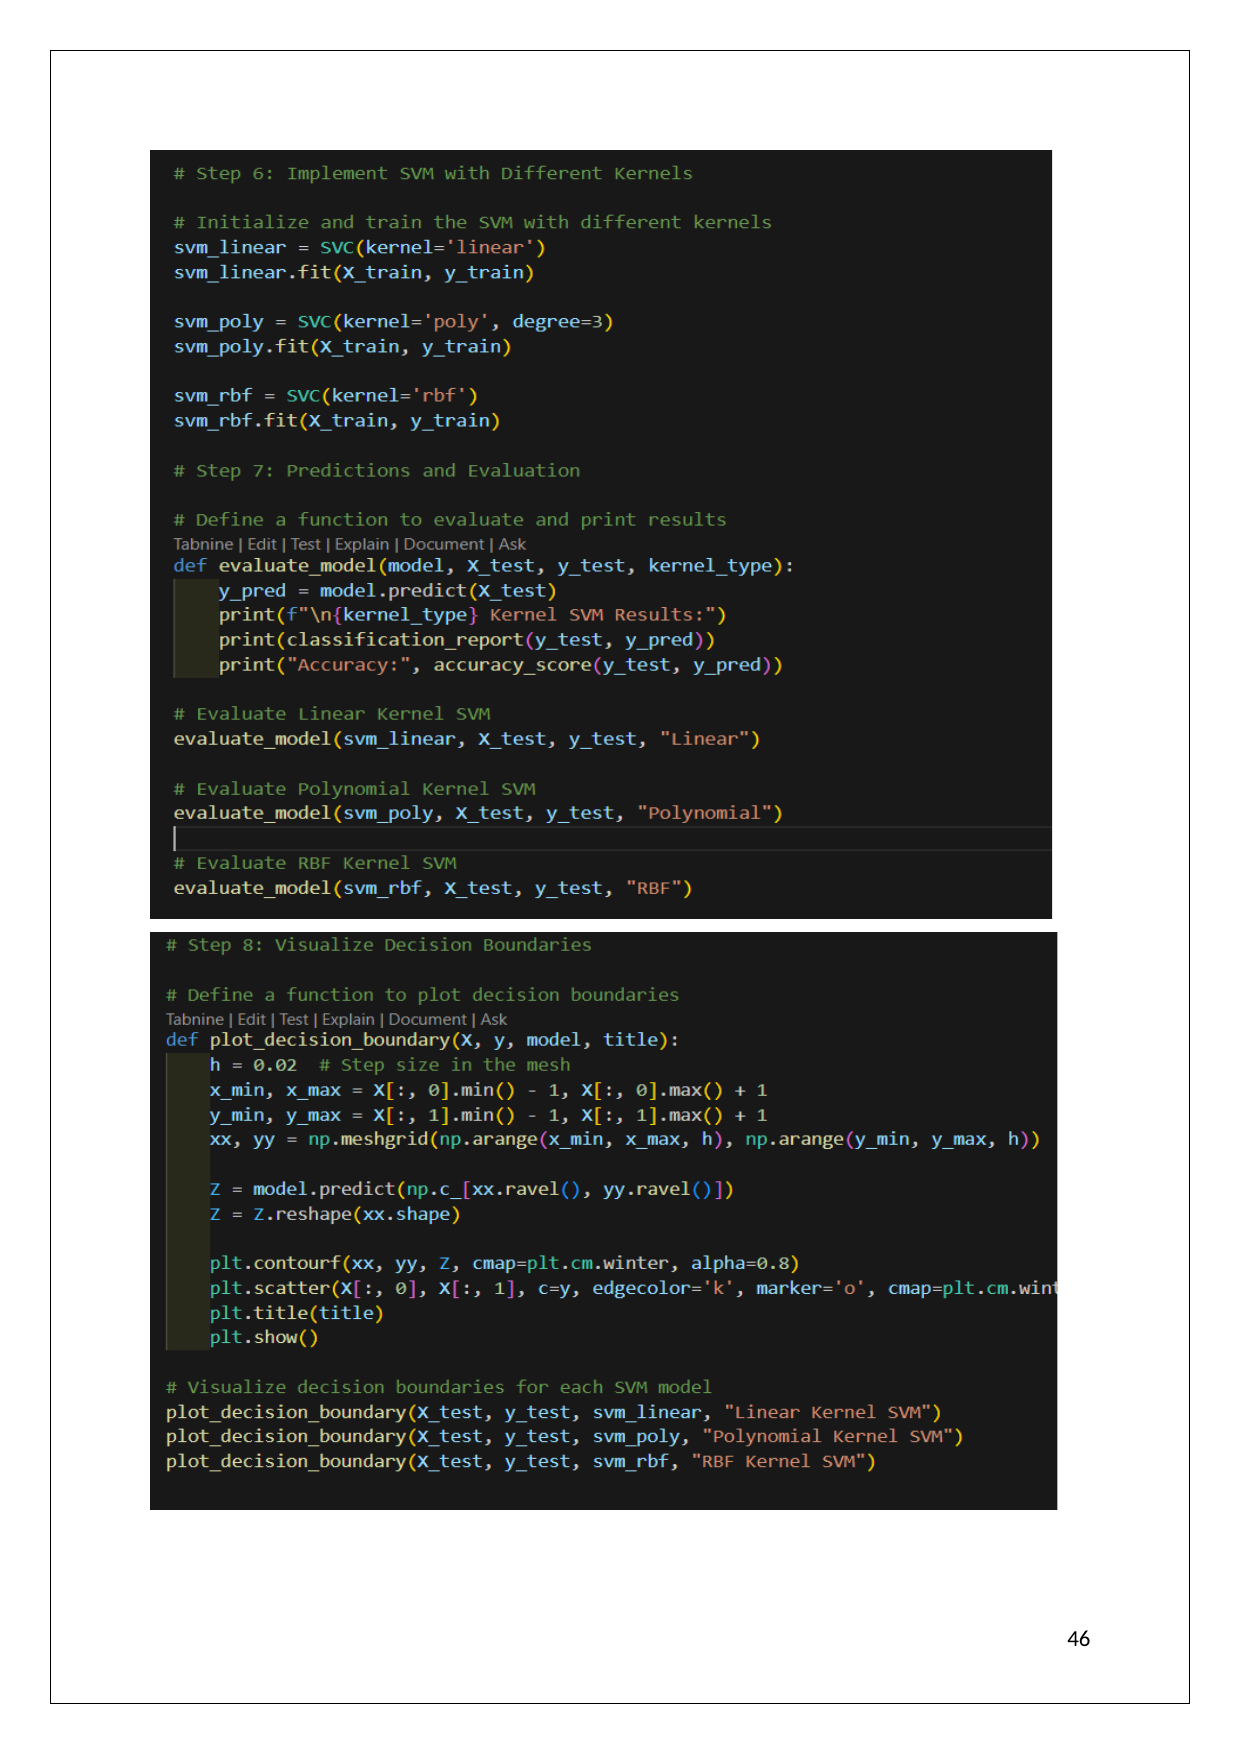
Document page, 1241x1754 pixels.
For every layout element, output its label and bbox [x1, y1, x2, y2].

picture [150, 150, 1053, 919]
picture [150, 932, 1058, 1510]
